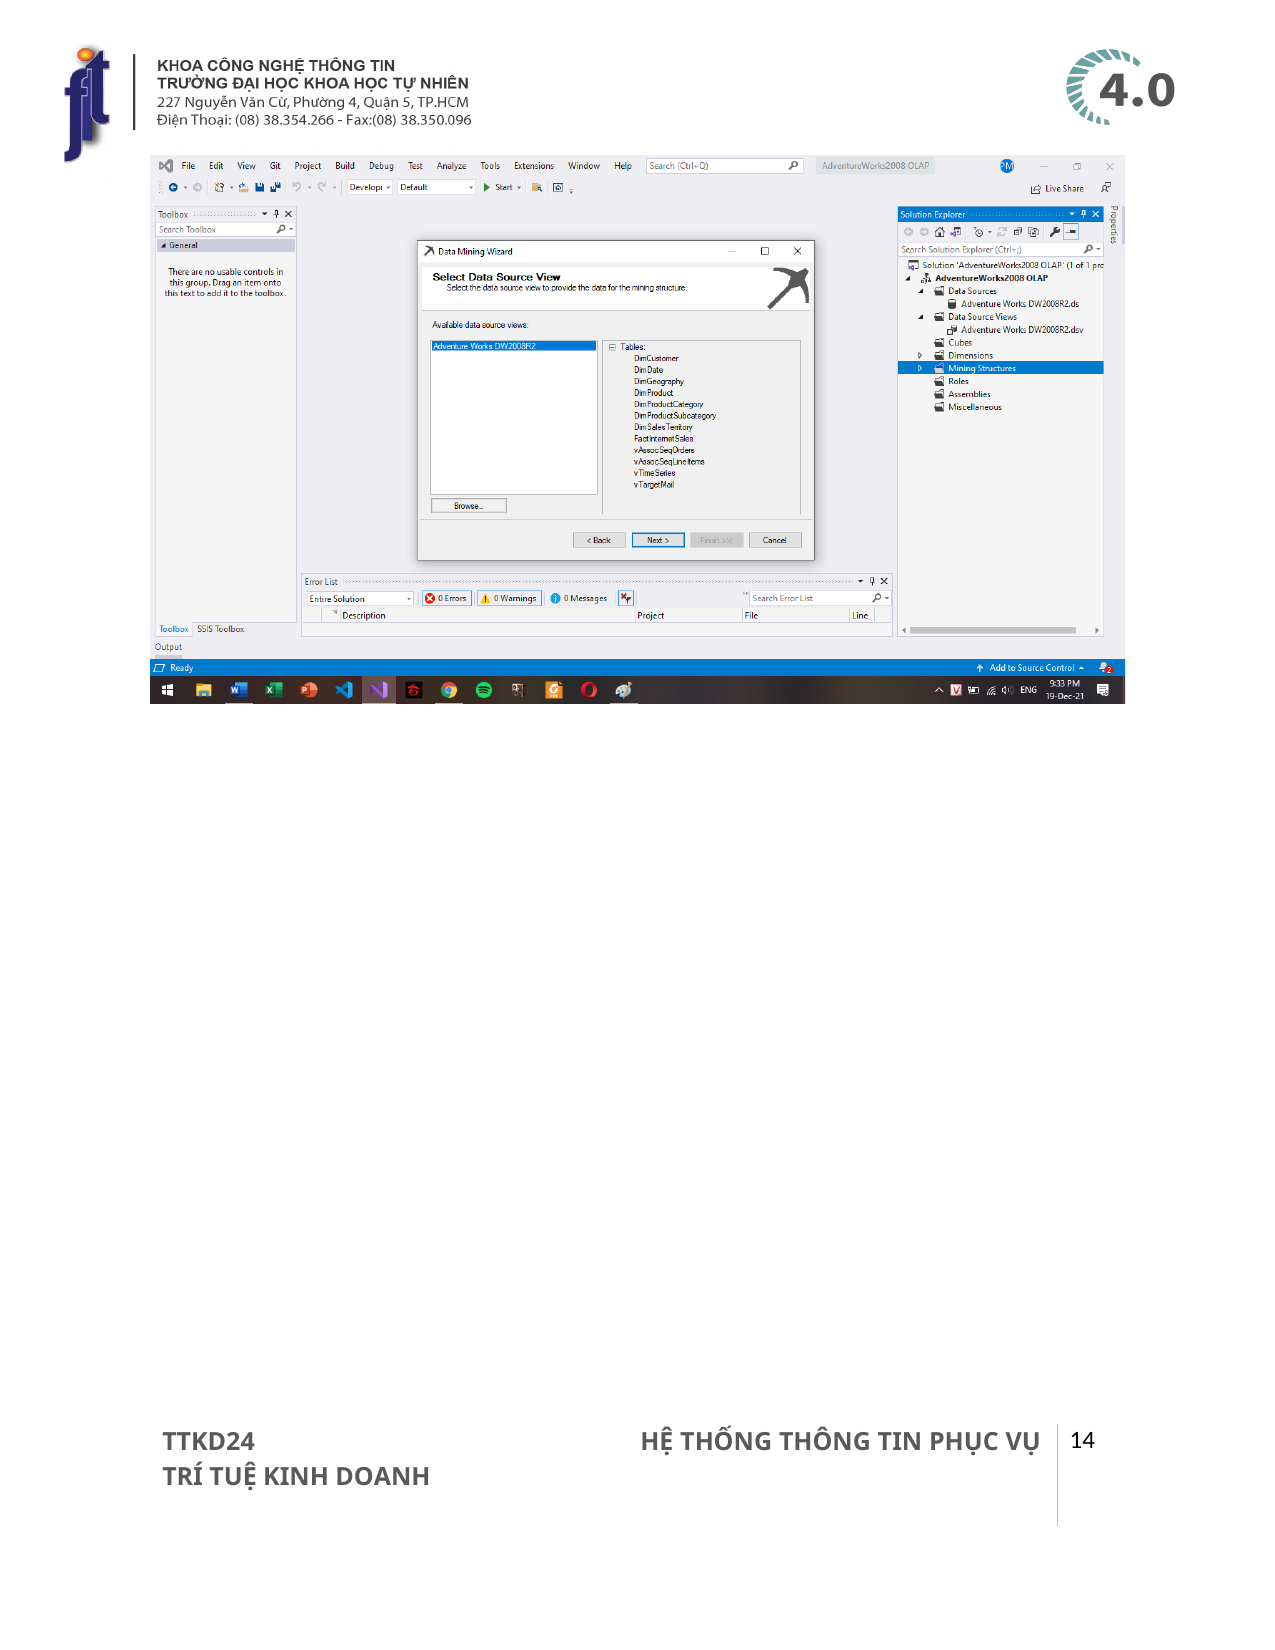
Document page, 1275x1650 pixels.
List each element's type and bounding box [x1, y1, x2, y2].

picture [1059, 42, 1182, 128]
picture [41, 38, 1125, 704]
